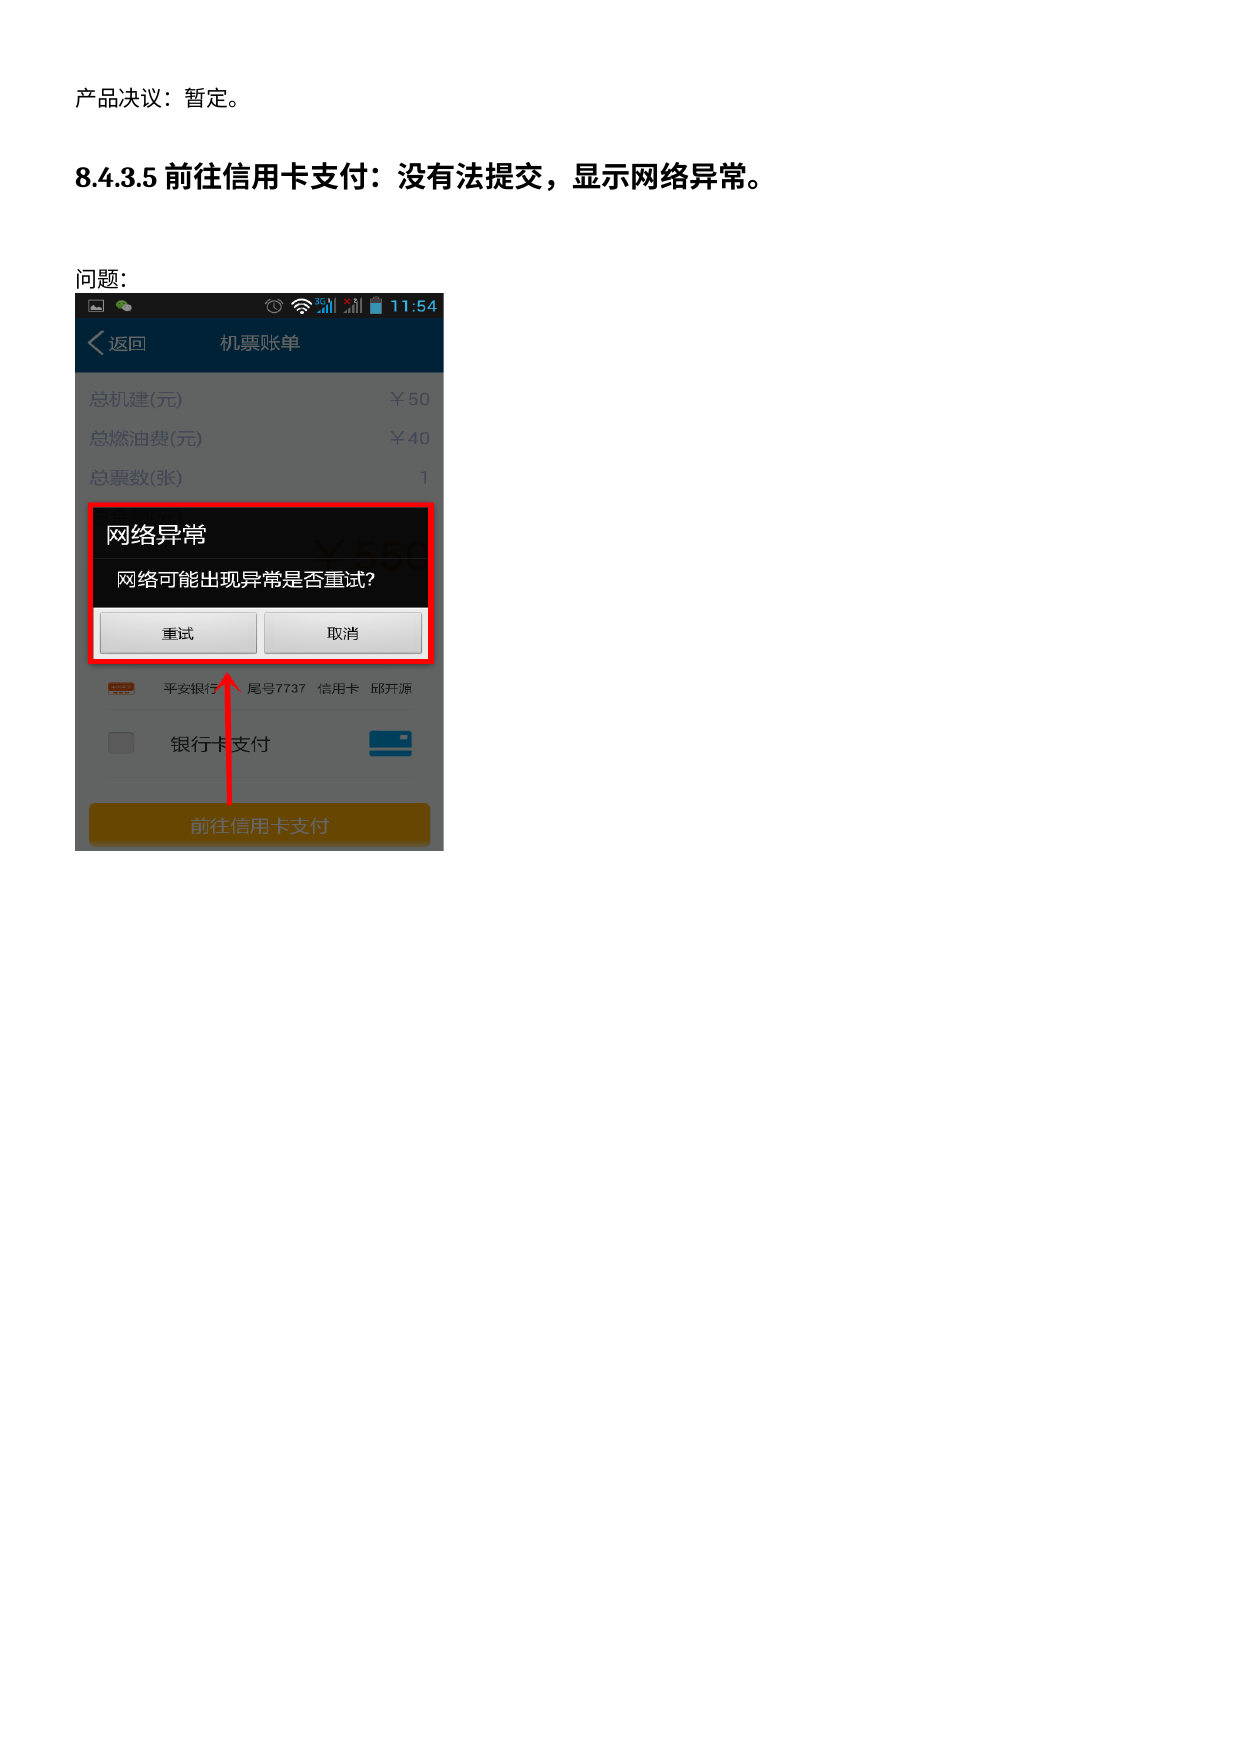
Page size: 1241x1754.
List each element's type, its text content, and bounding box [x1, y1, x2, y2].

text 产品决议：暂定。 [75, 81, 1165, 113]
picture [75, 293, 444, 851]
text 问题： [75, 261, 1165, 294]
subtitle 8.4.3.5 前往信用卡支付：没有法提交，显示网络异常。 [75, 142, 1165, 207]
